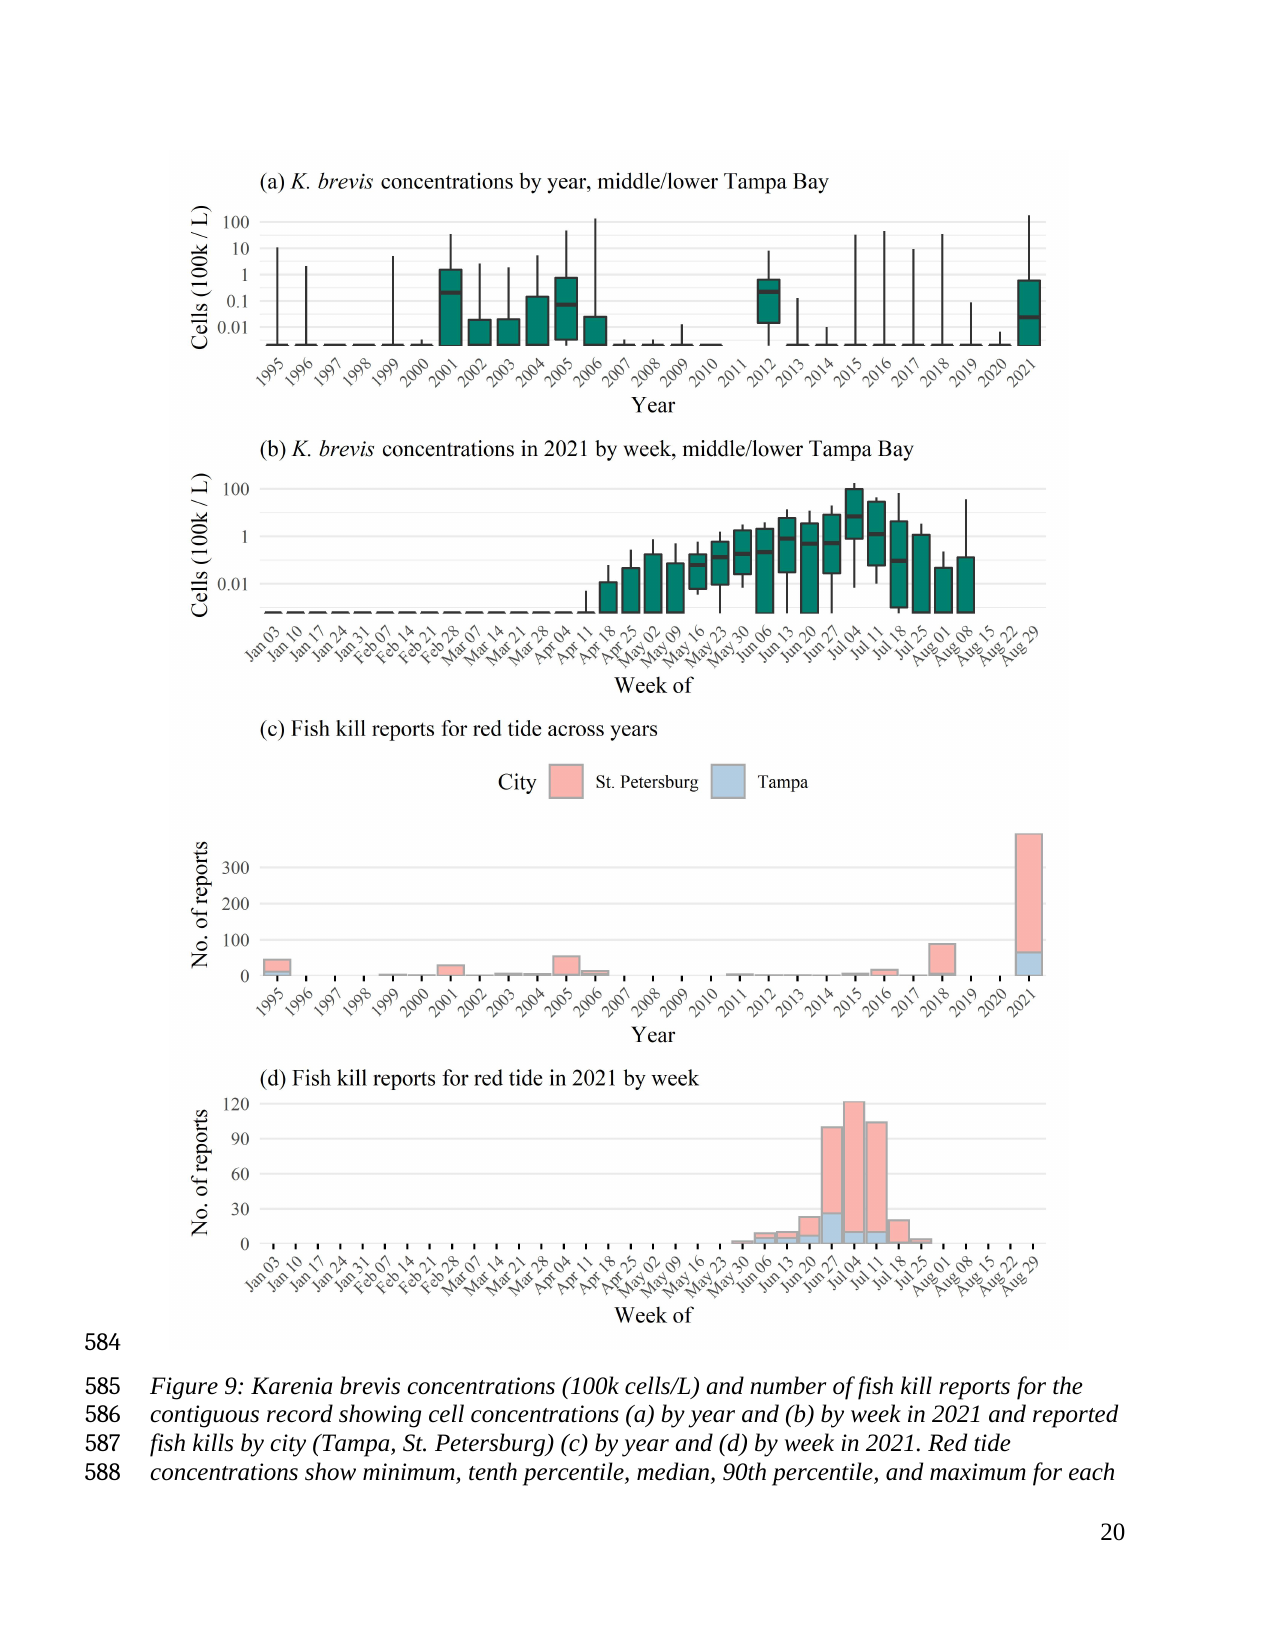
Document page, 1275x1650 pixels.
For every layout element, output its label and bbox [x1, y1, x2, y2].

text [150, 1371, 1125, 1486]
picture [168, 150, 1069, 1350]
